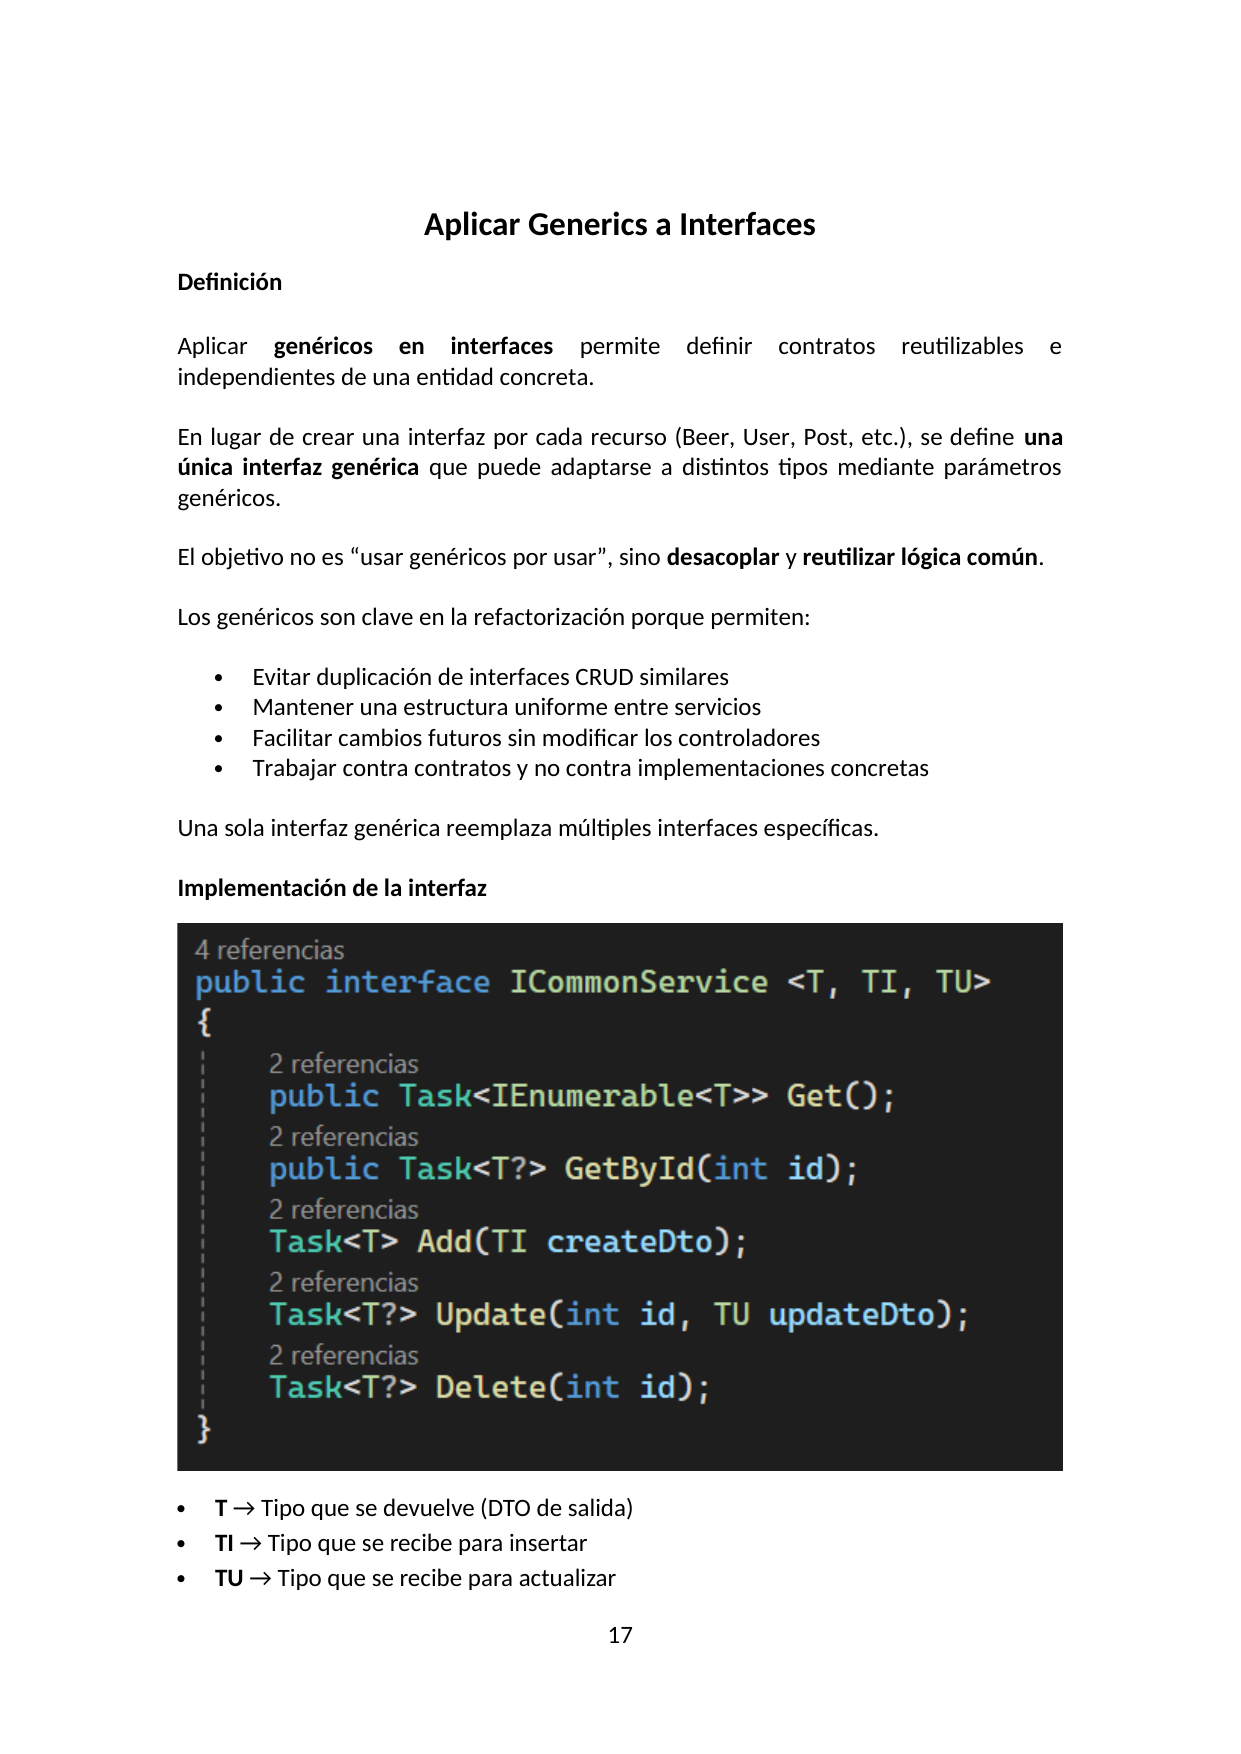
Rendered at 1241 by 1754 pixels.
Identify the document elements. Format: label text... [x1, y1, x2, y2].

list T → Tipo que se devuelve (DTO de salida) [177, 1492, 1063, 1522]
list Trabajar contra contratos y no contra implementaciones concretas [215, 752, 1063, 783]
text En lugar de crear una interfaz por cada recurso (Beer, User, Post, etc.), se define una única interfaz genérica que puede adaptarse a distintos tipos mediante parámetros genéricos. [177, 421, 1063, 512]
text Aplicar Generics a Interfaces [177, 203, 1063, 243]
list Evitar duplicación de interfaces CRUD similares [215, 661, 1063, 691]
list Mantener una estructura uniforme entre servicios [215, 691, 1063, 722]
list Facilitar cambios futuros sin modificar los controladores [215, 722, 1063, 752]
text El objetivo no es “usar genéricos por usar”, sino desacoplar y reutilizar lógica común. [177, 541, 1063, 572]
text Los genéricos son clave en la refactorización porque permiten: [177, 601, 1063, 632]
text Aplicar genéricos en interfaces permite definir contratos reutilizables e independientes de una entidad concreta. [177, 330, 1063, 391]
picture [177, 923, 1063, 1471]
text Definición [177, 266, 1063, 297]
text Implementación de la interfaz [177, 872, 1063, 902]
list TU → Tipo que se recibe para actualizar [177, 1562, 1063, 1592]
text Una sola interfaz genérica reemplaza múltiples interfaces específicas. [177, 812, 1063, 842]
list TI → Tipo que se recibe para insertar [177, 1527, 1063, 1557]
